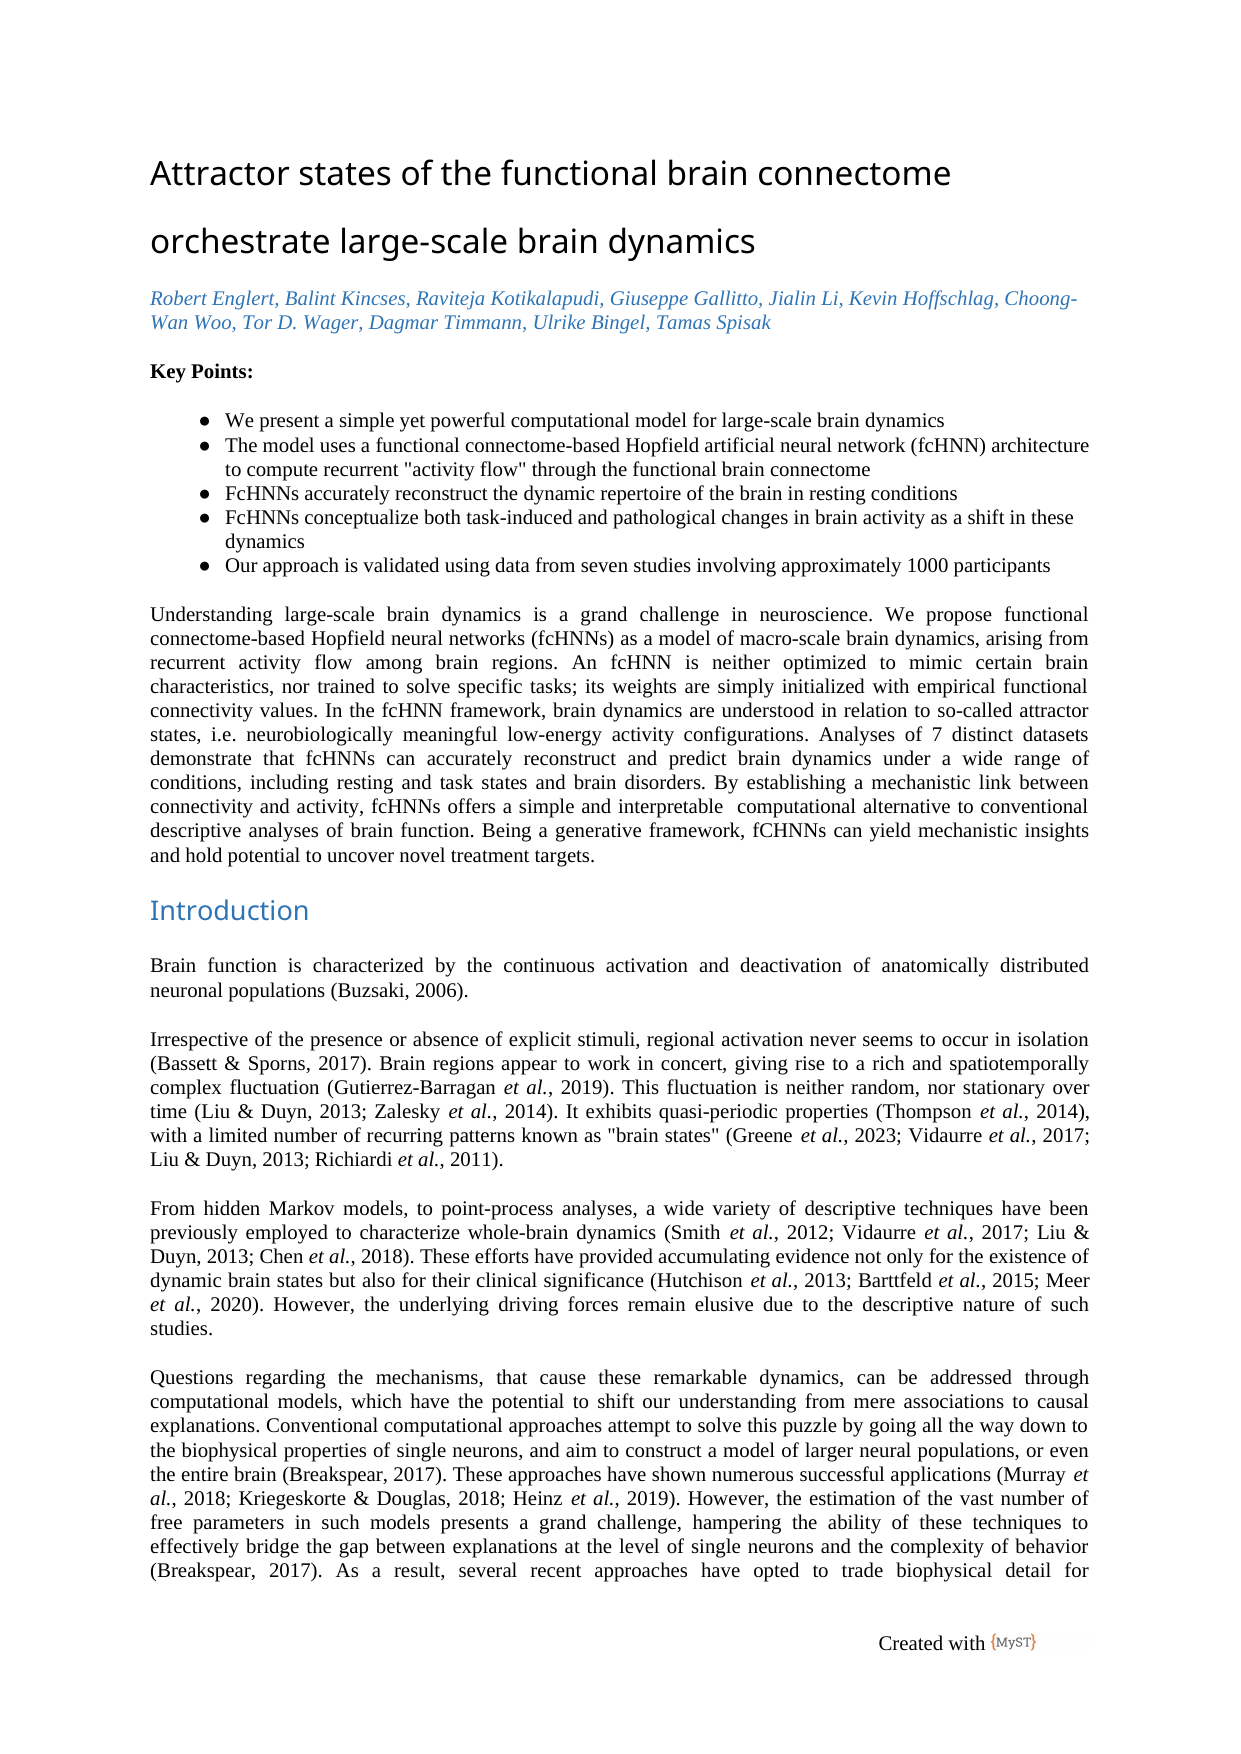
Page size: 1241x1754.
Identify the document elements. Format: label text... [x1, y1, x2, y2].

text Brain function is characterized by the continuous activation and deactivation of anatomically distributed neuronal populations (Buzsaki, 2006). [150, 953, 1090, 1002]
list FcHNNs conceptualize both task-induced and pathological changes in brain activity as a shift in these dynamics [198, 505, 1090, 553]
list FcHNNs accurately reconstruct the dynamic repertoire of the brain in resting conditions [198, 481, 1090, 505]
list The model uses a functional connectome-based Hopfield artificial neural network (fcHNN) architecture to compute recurrent "activity flow" through the functional brain connectome [198, 432, 1090, 481]
list Our approach is validated using data from seven studies involving approximately 1000 participants [198, 553, 1090, 577]
text Key Points: [150, 359, 1090, 383]
text Irrespective of the presence or absence of explicit stimuli, regional activation never seems to occur in isolation (Bassett & Sporns, 2017). Brain regions appear to work in concert, giving rise to a rich and spatiotemporally complex fluctuation (Gutierrez-Barragan et al., 2019). This fluctuation is neither random, nor stationary over time (Liu & Duyn, 2013; Zalesky et al., 2014). It exhibits quasi-periodic properties (Thompson et al., 2014), with a limited number of recurring patterns known as "brain states" (Greene et al., 2023; Vidaurre et al., 2017; Liu & Duyn, 2013; Richiardi et al., 2011). [150, 1027, 1090, 1171]
subtitle Robert Englert, Balint Kincses, Raviteja Kotikalapudi, Giuseppe Gallitto, Jialin Li, Kevin Hoffschlag, Choong-Wan Woo, Tor D. Wager, Dagmar Timmann, Ulrike Bingel, Tamas Spisak [150, 286, 1090, 334]
text Understanding large-scale brain dynamics is a grand challenge in neuroscience. We propose functional connectome-based Hopfield neural networks (fcHNNs) as a model of macro-scale brain dynamics, arising from recurrent activity flow among brain regions. An fcHNN is neither optimized to mimic certain brain characteristics, nor trained to solve specific tasks; its weights are simply initialized with empirical functional connectivity values. In the fcHNN framework, brain dynamics are understood in relation to so-called attractor states, i.e. neurobiologically meaningful low-energy activity configurations. Analyses of 7 distinct datasets demonstrate that fcHNNs can accurately reconstruct and predict brain dynamics under a wide range of conditions, including resting and task states and brain disorders. By establishing a mechanistic link between connectivity and activity, fcHNNs offers a simple and interpretable computational alternative to conventional descriptive analyses of brain function. Being a generative framework, fCHNNs can yield mechanistic insights and hold potential to uncover novel treatment targets. [150, 602, 1090, 867]
picture [990, 1633, 1091, 1651]
subtitle Introduction [150, 892, 1090, 928]
subtitle Attractor states of the functional brain connectome orchestrate large-scale brain dynamics [150, 150, 1090, 263]
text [150, 1365, 1090, 1582]
list We present a simple yet powerful computational model for large-scale brain dynamics [198, 408, 1090, 432]
text From hidden Markov models, to point-process analyses, a wide variety of descriptive techniques have been previously employed to characterize whole-brain dynamics (Smith et al., 2012; Vidaurre et al., 2017; Liu & Duyn, 2013; Chen et al., 2018). These efforts have provided accumulating evidence not only for the existence of dynamic brain states but also for their clinical significance (Hutchison et al., 2013; Barttfeld et al., 2015; Meer et al., 2020). However, the underlying driving forces remain elusive due to the descriptive nature of such studies. [150, 1196, 1090, 1340]
